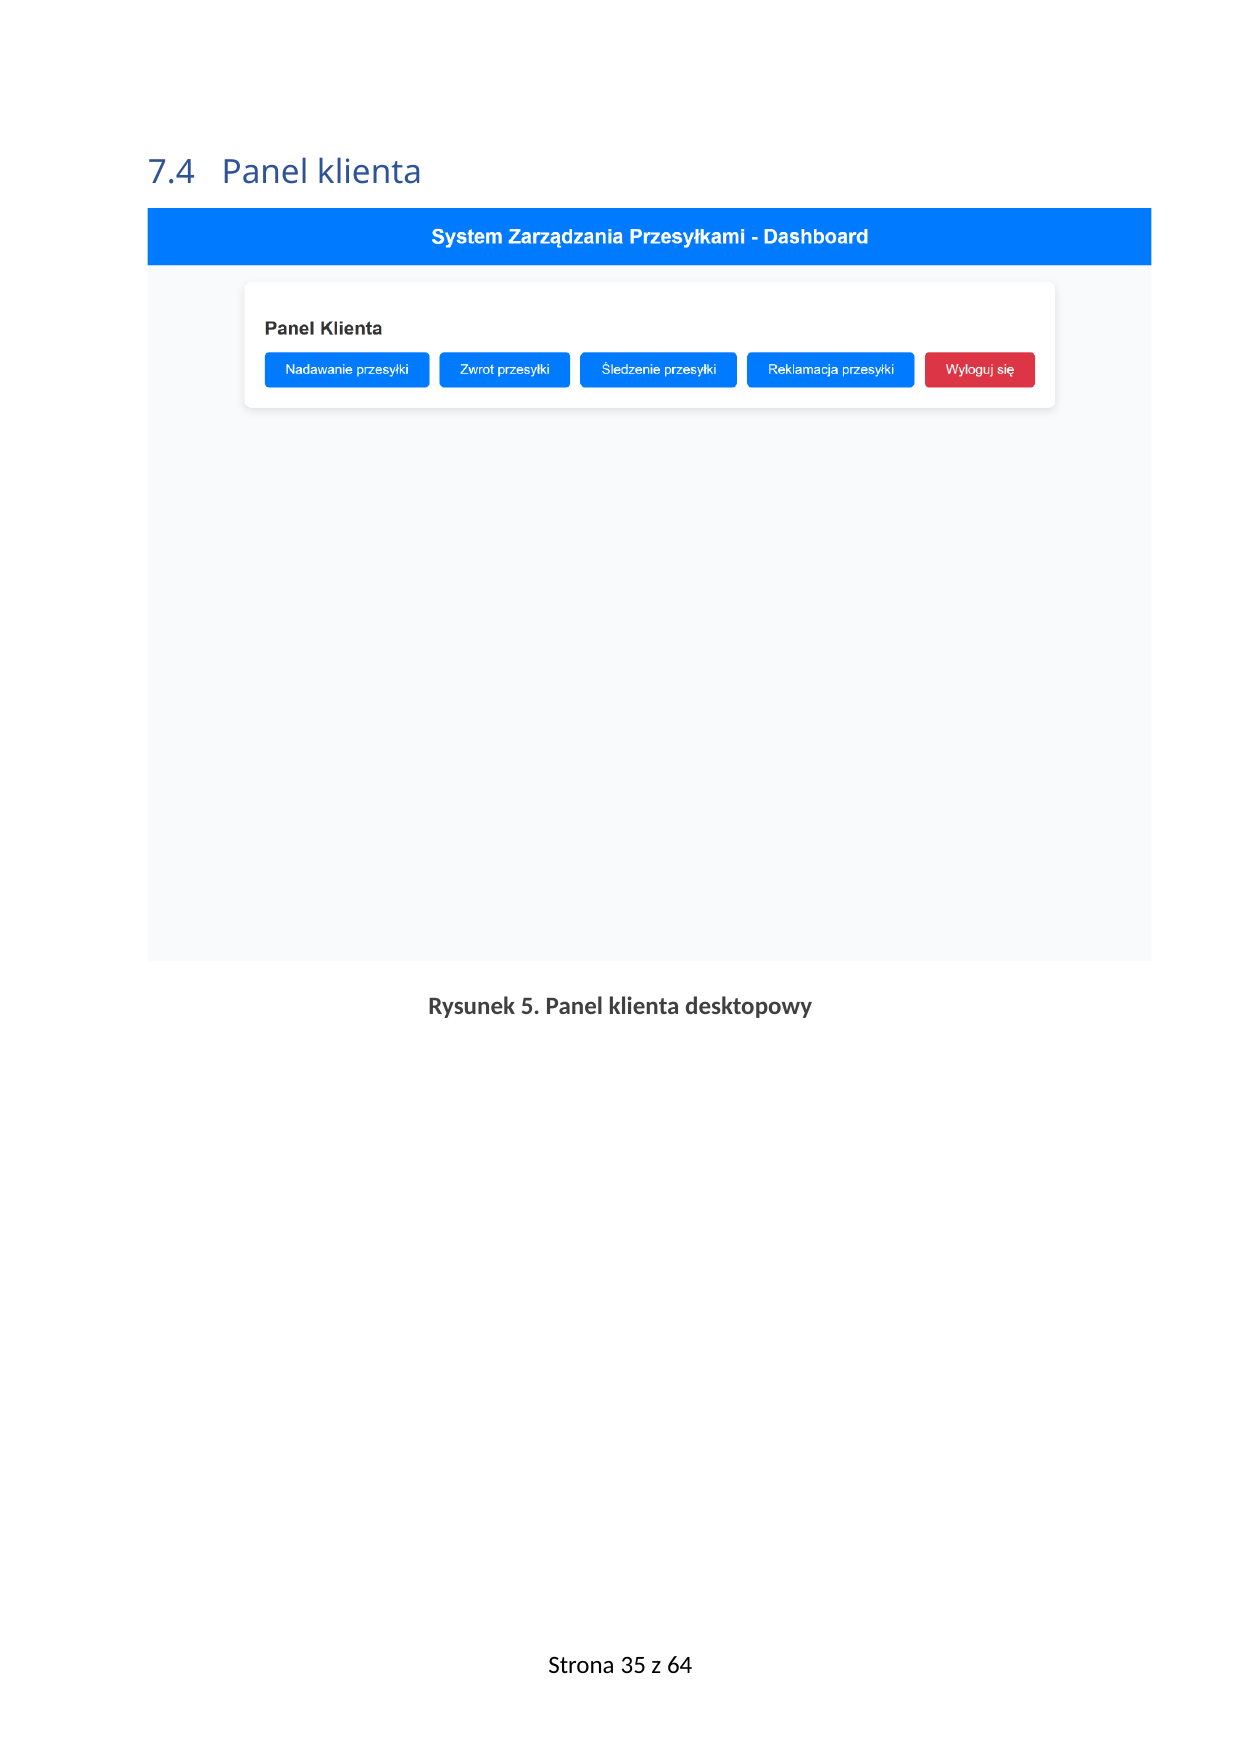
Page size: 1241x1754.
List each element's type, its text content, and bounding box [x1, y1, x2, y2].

picture [147, 208, 1152, 961]
text Rysunek 5. Panel klienta desktopowy [148, 990, 1093, 1021]
subtitle 7.4 Panel klienta [148, 148, 1093, 193]
